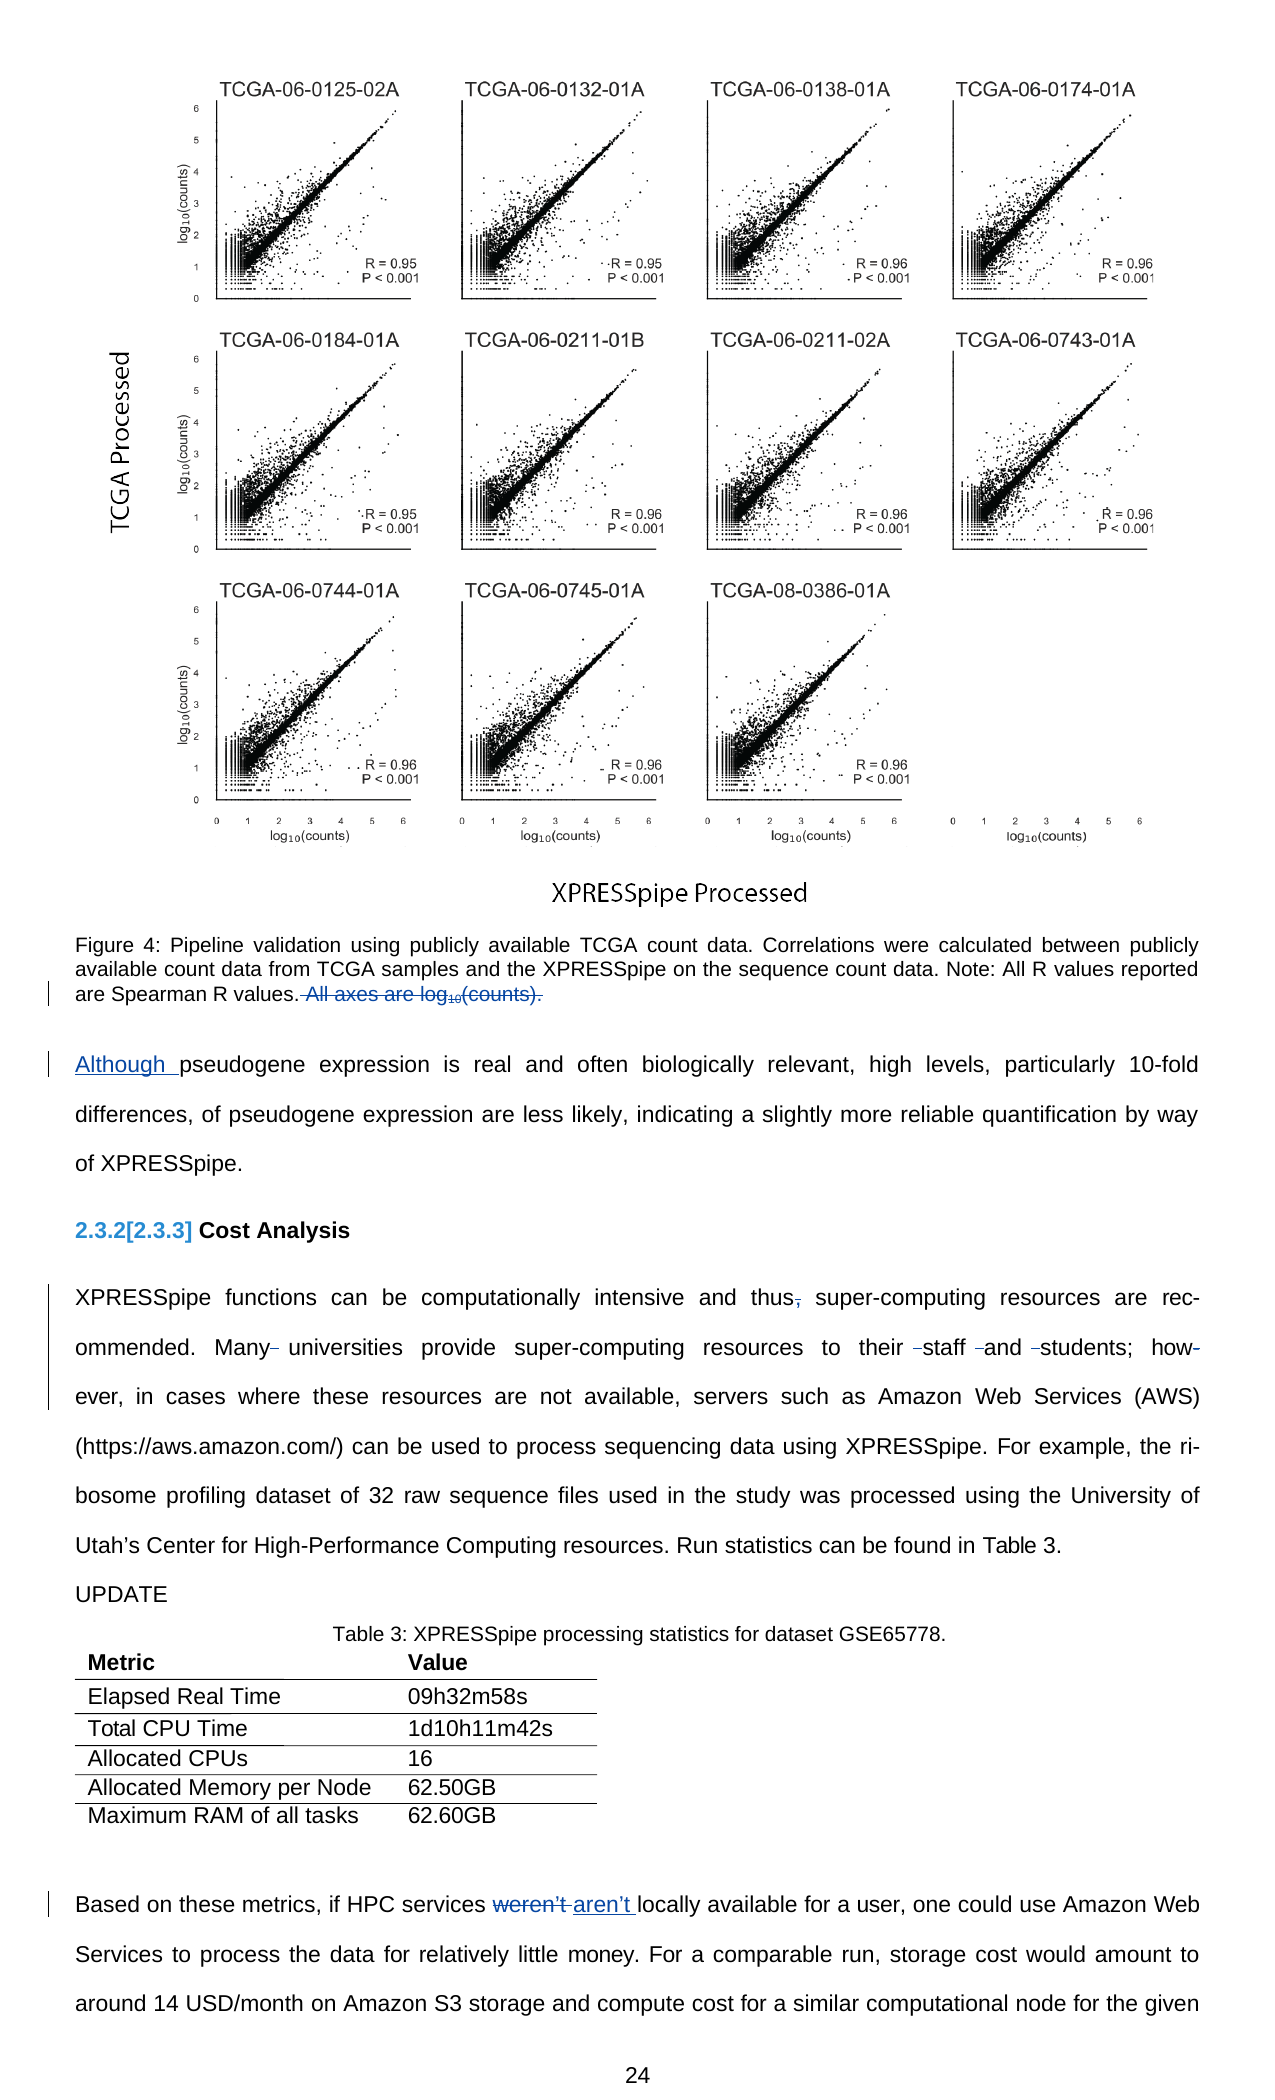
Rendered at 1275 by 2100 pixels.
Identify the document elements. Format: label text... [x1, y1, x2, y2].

text Table 3: XPRESSpipe processing statistics for dataset GSE65778. [332, 1622, 1221, 1646]
text Figure 4: Pipeline validation using publicly available TCGA count data. Correlations were calculated between publicly available count data from TCGA samples and the XPRESSpipe on the sequence count data. Note: All R values reported are Spearman R values. [75, 932, 1200, 1006]
text XPRESSpipe functions can be computationally intensive and thus super-computing resources are rec- ommended. Many universities provide super-computing resources to their staff and students; however, in cases where these resources are not available, servers such as Amazon Web Services (AWS) (https://aws.amazon.com/) can be used to process sequencing data using XPRESSpipe. For example, the ri- bosome profiling dataset of 32 raw sequence files used in the study was processed using the University of Utah’s Center for High-Performance Computing resources. Run statistics can be found in Table 3. [75, 1284, 1200, 1558]
text Allocated CPUs 16 [87, 1744, 1221, 1771]
text UPDATE [75, 1581, 1221, 1607]
subtitle Metric Value [87, 1649, 1221, 1675]
picture [109, 81, 1154, 907]
text Elapsed Real Time 09h32m58s [87, 1675, 1221, 1710]
text Allocated Memory per Node 62.50GB Maximum RAM of all tasks 62.60GB [87, 1776, 498, 1829]
text Total CPU Time 1d10h11m42s [87, 1715, 1221, 1742]
text pseudogene expression is real and often biologically relevant, high levels, particularly 10-fold differences, of pseudogene expression are less likely, indicating a slightly more reliable quantification by way of XPRESSpipe. [75, 1051, 1200, 1176]
subtitle Cost Analysis [75, 1217, 1221, 1243]
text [75, 1891, 1200, 2016]
